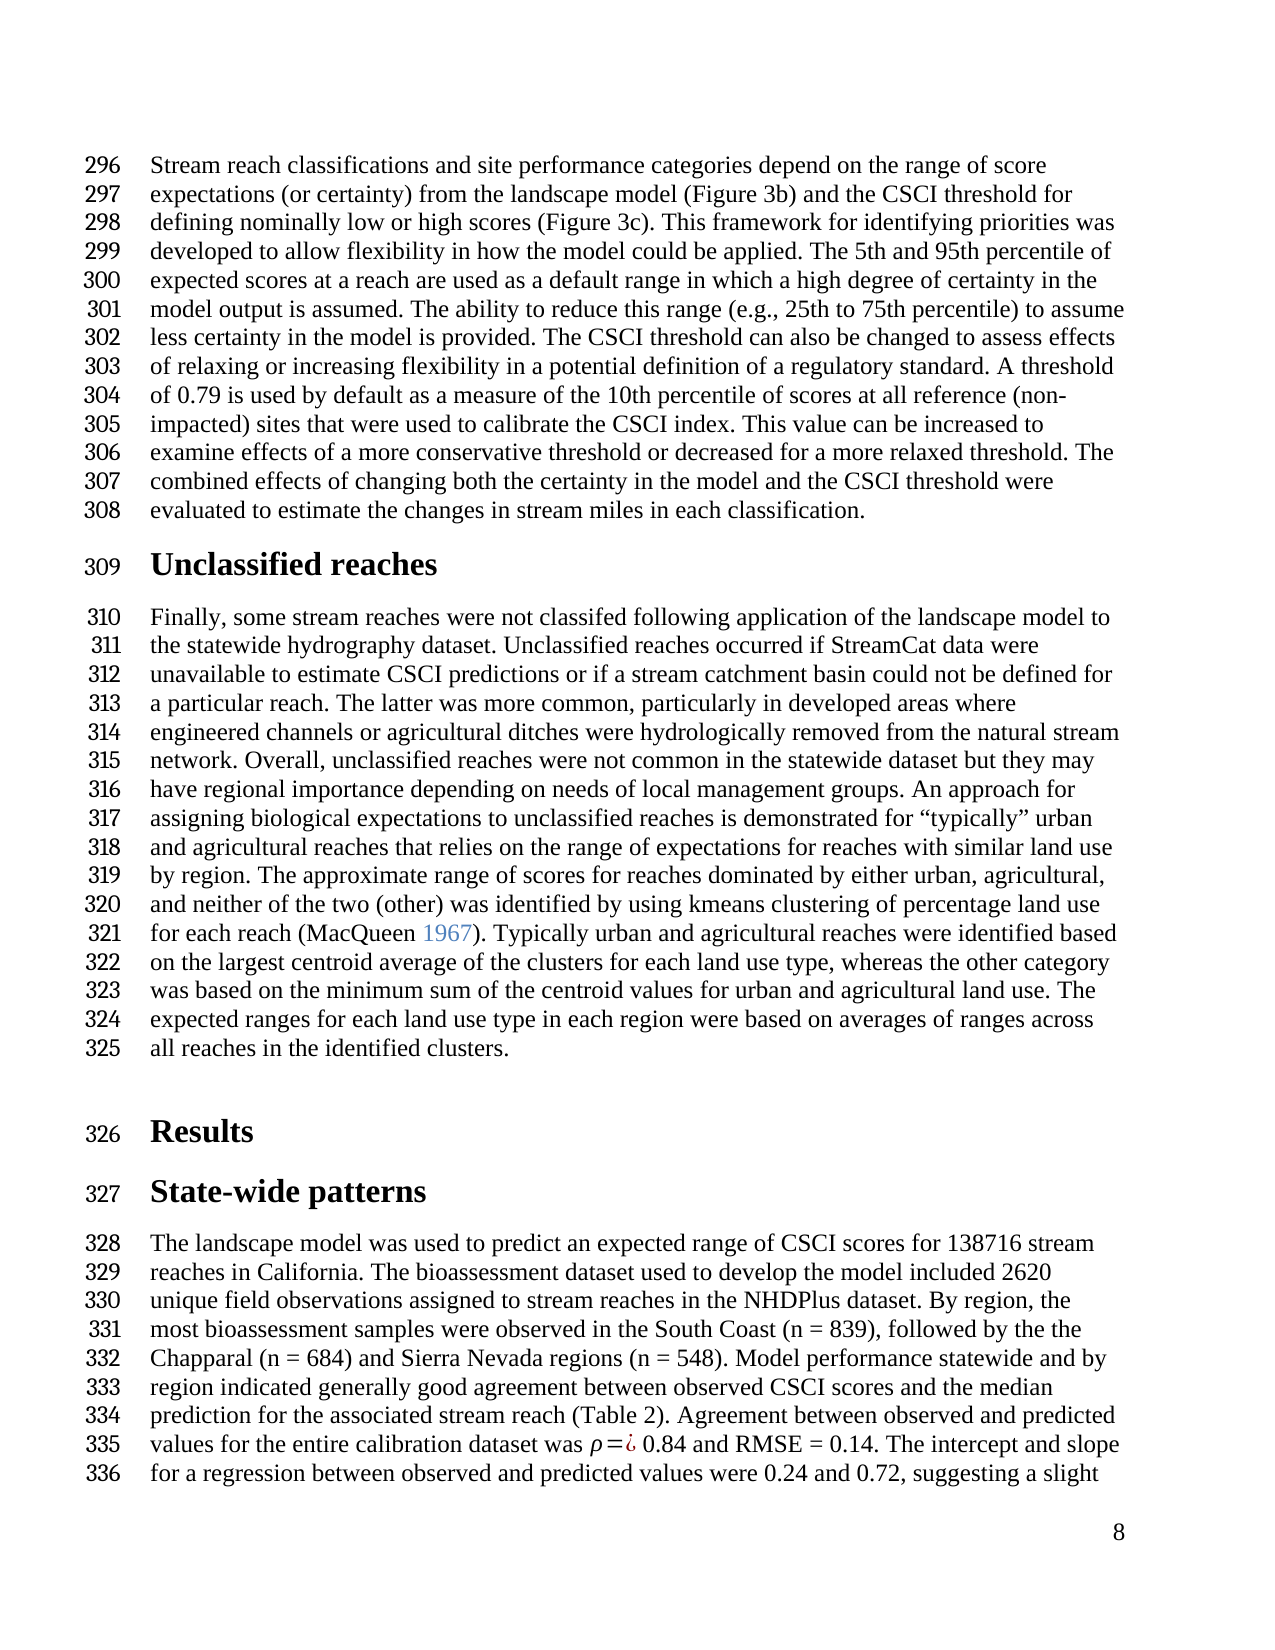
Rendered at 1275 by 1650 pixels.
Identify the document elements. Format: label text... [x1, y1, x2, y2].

text Stream reach classifications and site performance categories depend on the range of score expectations (or certainty) from the landscape model (Figure 3b) and the CSCI threshold for defining nominally low or high scores (Figure 3c). This framework for identifying priorities was developed to allow flexibility in how the model could be applied. The 5th and 95th percentile of expected scores at a reach are used as a default range in which a high degree of certainty in the model output is assumed. The ability to reduce this range (e.g., 25th to 75th percentile) to assume less certainty in the model is provided. The CSCI threshold can also be changed to assess effects of relaxing or increasing flexibility in a potential definition of a regulatory standard. A threshold of 0.79 is used by default as a measure of the 10th percentile of scores at all reference (non-impacted) sites that were used to calibrate the CSCI index. This value can be increased to examine effects of a more conservative threshold or decreased for a more relaxed threshold. The combined effects of changing both the certainty in the model and the CSCI threshold were evaluated to estimate the changes in stream miles in each classification. [150, 150, 1125, 524]
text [150, 1228, 1125, 1487]
text Finally, some stream reaches were not classifed following application of the landscape model to the statewide hydrography dataset. Unclassified reaches occurred if StreamCat data were unavailable to estimate CSCI predictions or if a stream catchment basin could not be defined for a particular reach. The latter was more common, particularly in developed areas where engineered channels or agricultural ditches were hydrologically removed from the natural stream network. Overall, unclassified reaches were not common in the statewide dataset but they may have regional importance depending on needs of local management groups. An approach for assigning biological expectations to unclassified reaches is demonstrated for “typically” urban and agricultural reaches that relies on the range of expectations for reaches with similar land use by region. The approximate range of scores for reaches dominated by either urban, agricultural, and neither of the two (other) was identified by using kmeans clustering of percentage land use for each reach (MacQueen 1967). Typically urban and agricultural reaches were identified based on the largest centroid average of the clusters for each land use type, whereas the other category was based on the minimum sum of the centroid values for urban and agricultural land use. The expected ranges for each land use type in each region were based on averages of ranges across all reaches in the identified clusters. [150, 602, 1125, 1062]
subtitle Unclassified reaches [150, 544, 1125, 583]
subtitle Results [150, 1112, 1125, 1150]
subtitle State-wide patterns [150, 1171, 1125, 1209]
